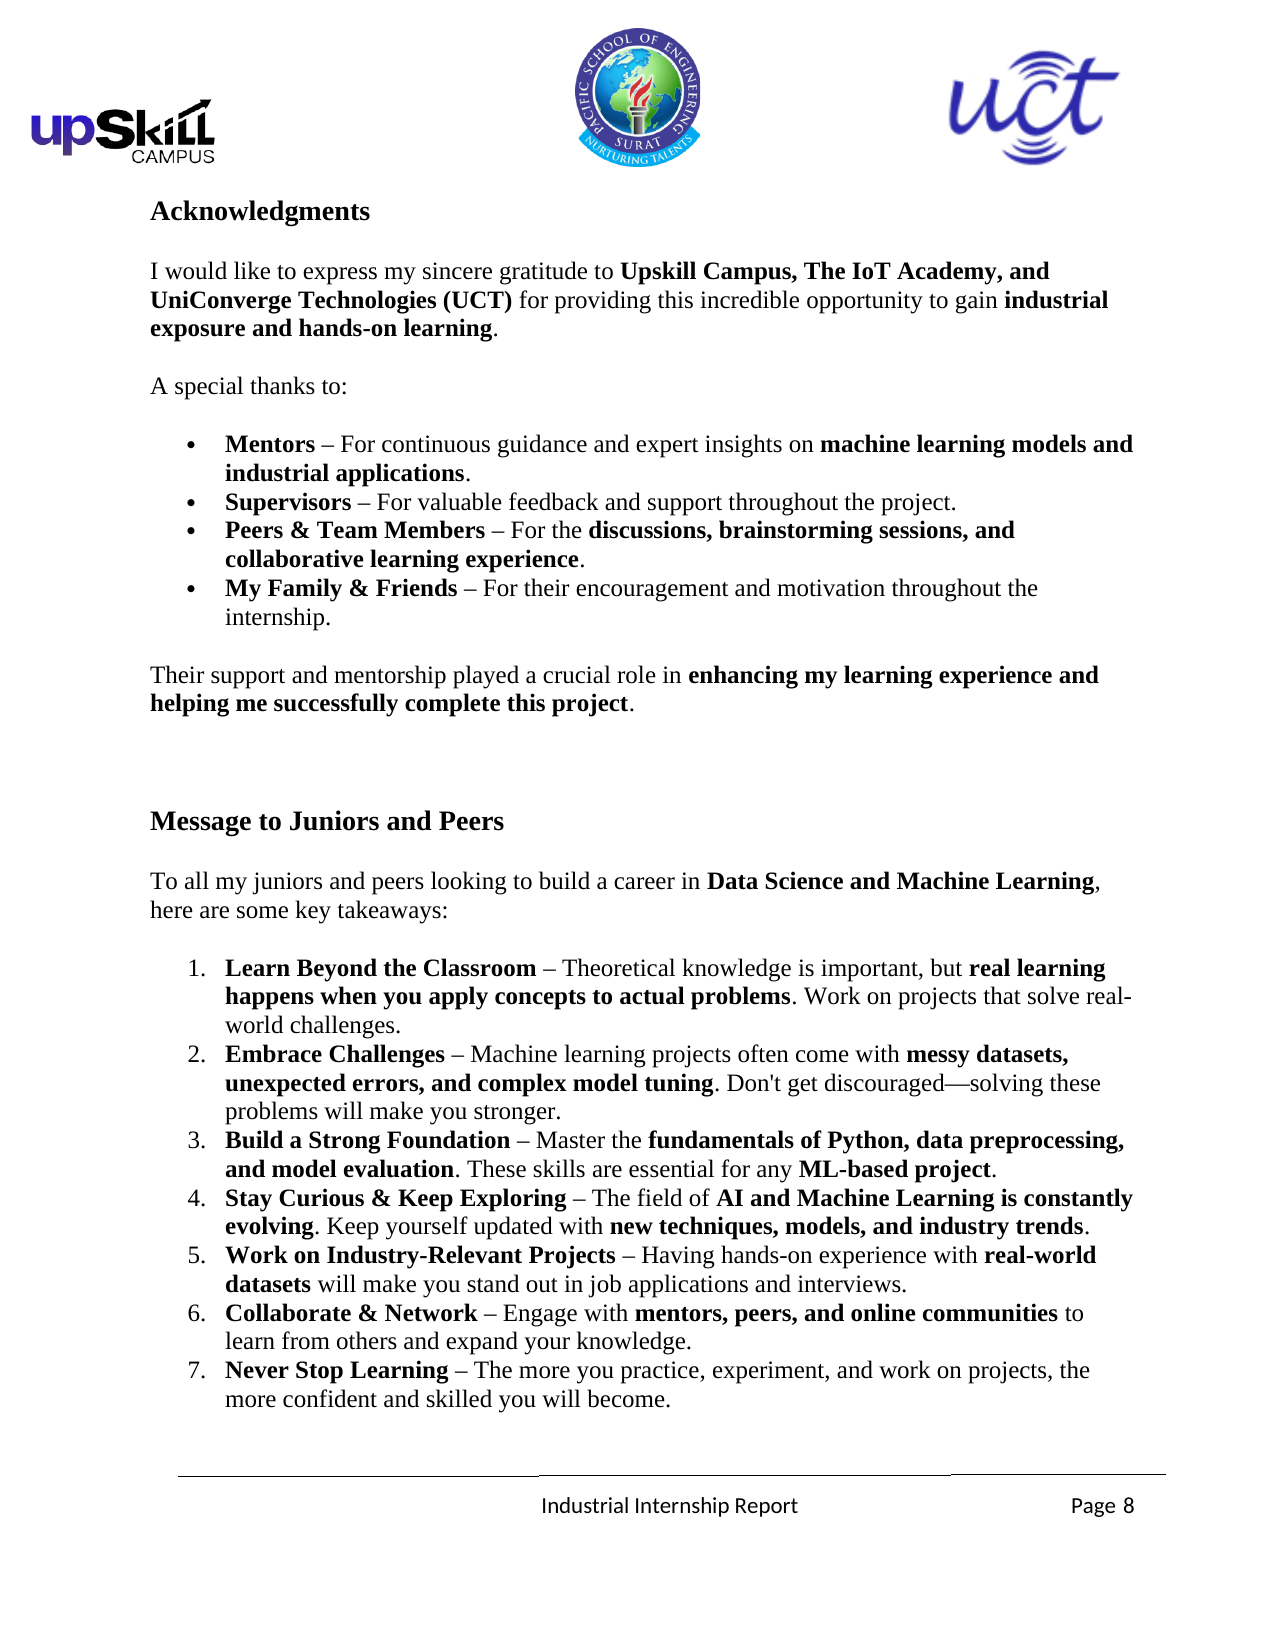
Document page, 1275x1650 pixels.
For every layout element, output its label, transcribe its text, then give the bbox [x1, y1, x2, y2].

text Message to Juniors and Peers [150, 804, 1134, 837]
text A special thanks to: [150, 371, 1134, 400]
picture [946, 41, 1125, 167]
list Stay Curious & Keep Exploring – The field of AI and Machine Learning is constantly evolving. Keep yourself updated with new techniques, models, and industry trends. [187, 1183, 1134, 1240]
list Never Stop Learning – The more you practice, experiment, and work on projects, the more confident and skilled you will become. [187, 1355, 1134, 1413]
picture [0, 86, 246, 167]
list My Family & Friends – For their encouragement and motivation throughout the internship. [187, 573, 1134, 631]
list Collaborate & Network – Engage with mentors, peers, and online communities to learn from others and expand your knowledge. [187, 1298, 1134, 1355]
list Supervisors – For valuable feedback and support throughout the project. [187, 487, 1134, 516]
picture [653, 138, 700, 167]
picture [575, 28, 700, 167]
list Learn Beyond the Classroom – Theoretical knowledge is important, but real learning happens when you apply concepts to actual problems. Work on projects that solve real-world challenges. [187, 953, 1134, 1039]
text I would like to express my sincere gratitude to Upskill Campus, The IoT Academy, and UniConverge Technologies (UCT) for providing this incredible opportunity to gain industrial exposure and hands-on learning. [150, 256, 1134, 342]
list Peers & Team Members – For the discussions, brainstorming sessions, and collaborative learning experience. [187, 516, 1134, 573]
text Their support and mentorship played a crucial role in enhancing my learning experience and helping me successfully complete this project. [150, 660, 1134, 717]
text Acknowledgments [150, 194, 1134, 227]
list Work on Industry-Relevant Projects – Having hands-on experience with real-world datasets will make you stand out in job applications and interviews. [187, 1240, 1134, 1298]
text To all my juniors and peers looking to build a career in Data Science and Machine Learning, here are some key takeaways: [150, 866, 1134, 923]
list Mentors – For continuous guidance and expert insights on machine learning models and industrial applications. [187, 429, 1134, 487]
list Build a Strong Foundation – Master the fundamentals of Python, data preprocessing, and model evaluation. These skills are essential for any ML-based project. [187, 1125, 1134, 1183]
list Embrace Challenges – Machine learning projects often come with messy datasets, unexpected errors, and complex model tuning. Don't get discouraged—solving these problems will make you stronger. [187, 1039, 1134, 1125]
